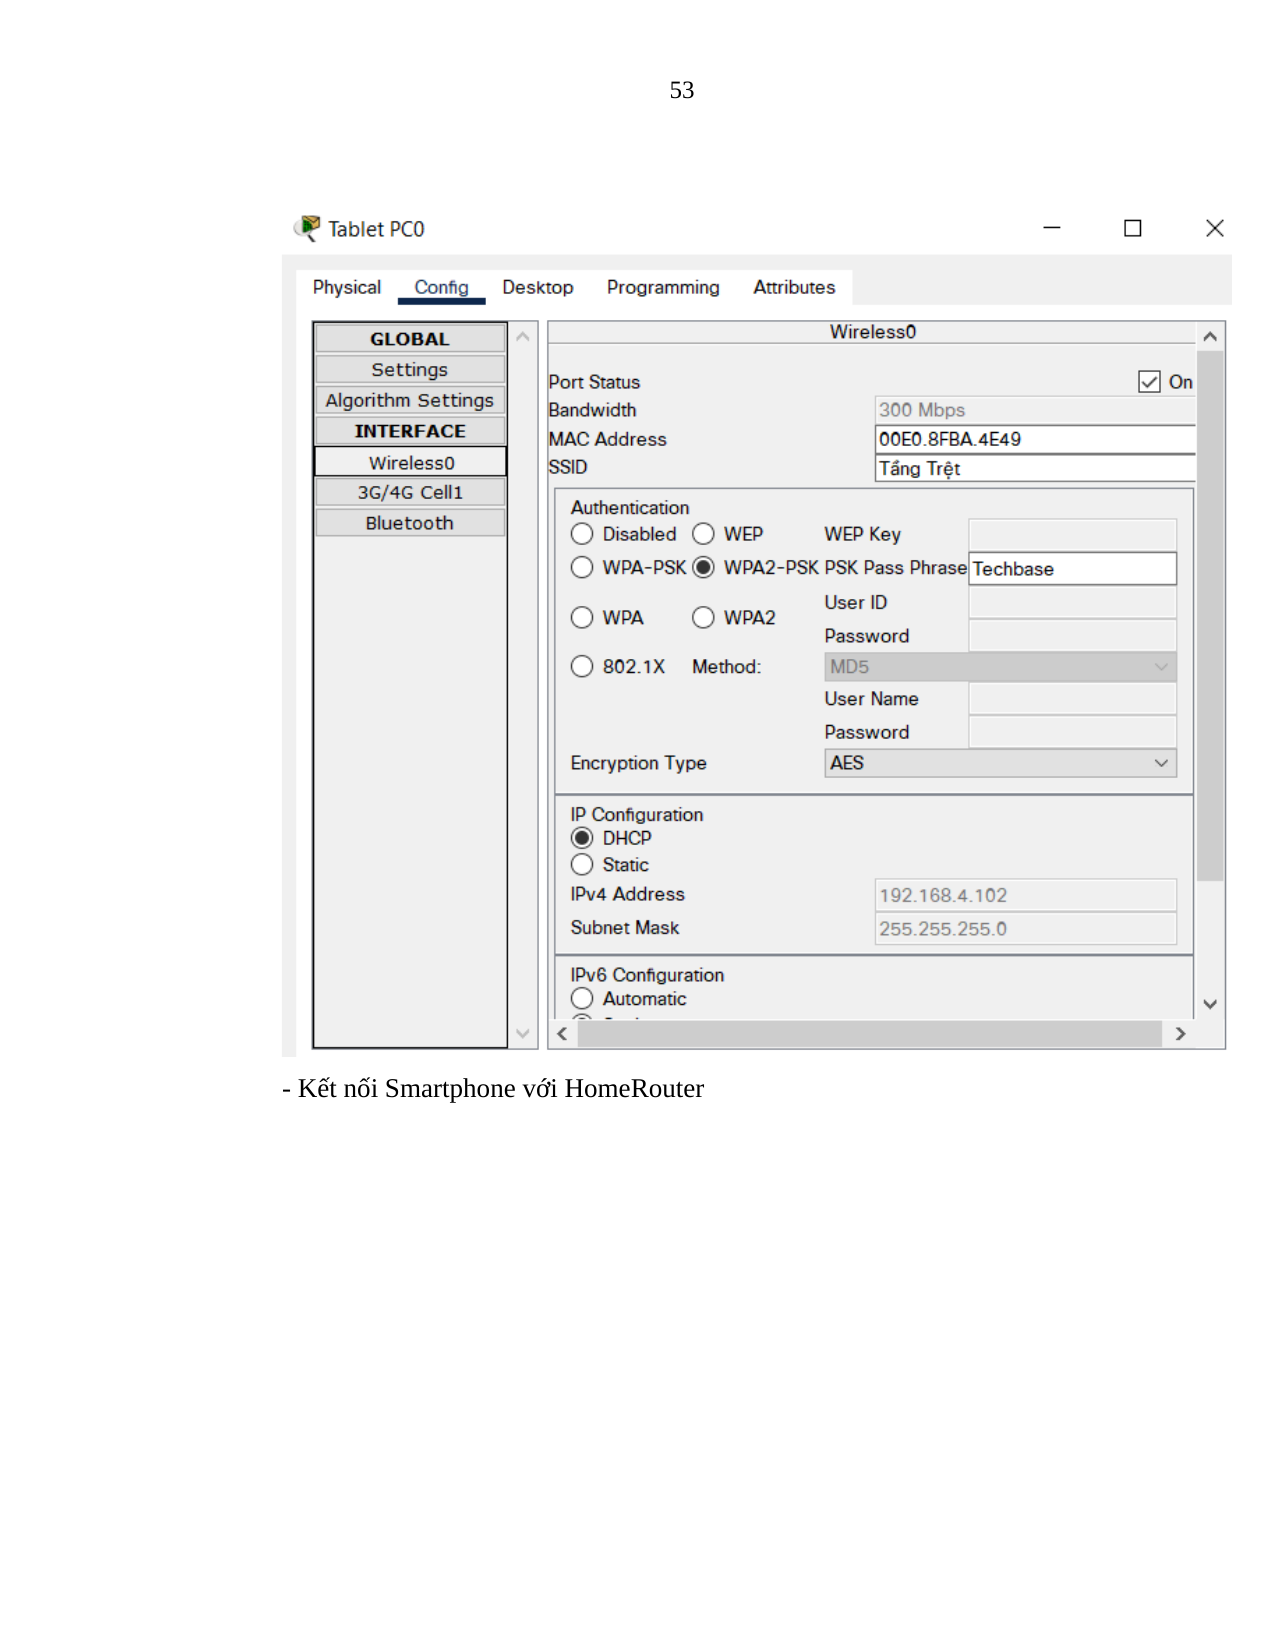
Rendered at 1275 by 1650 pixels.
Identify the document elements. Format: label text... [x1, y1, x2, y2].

text - Kết nối Smartphone với HomeRouter [207, 1072, 1157, 1103]
picture [281, 206, 1232, 1057]
